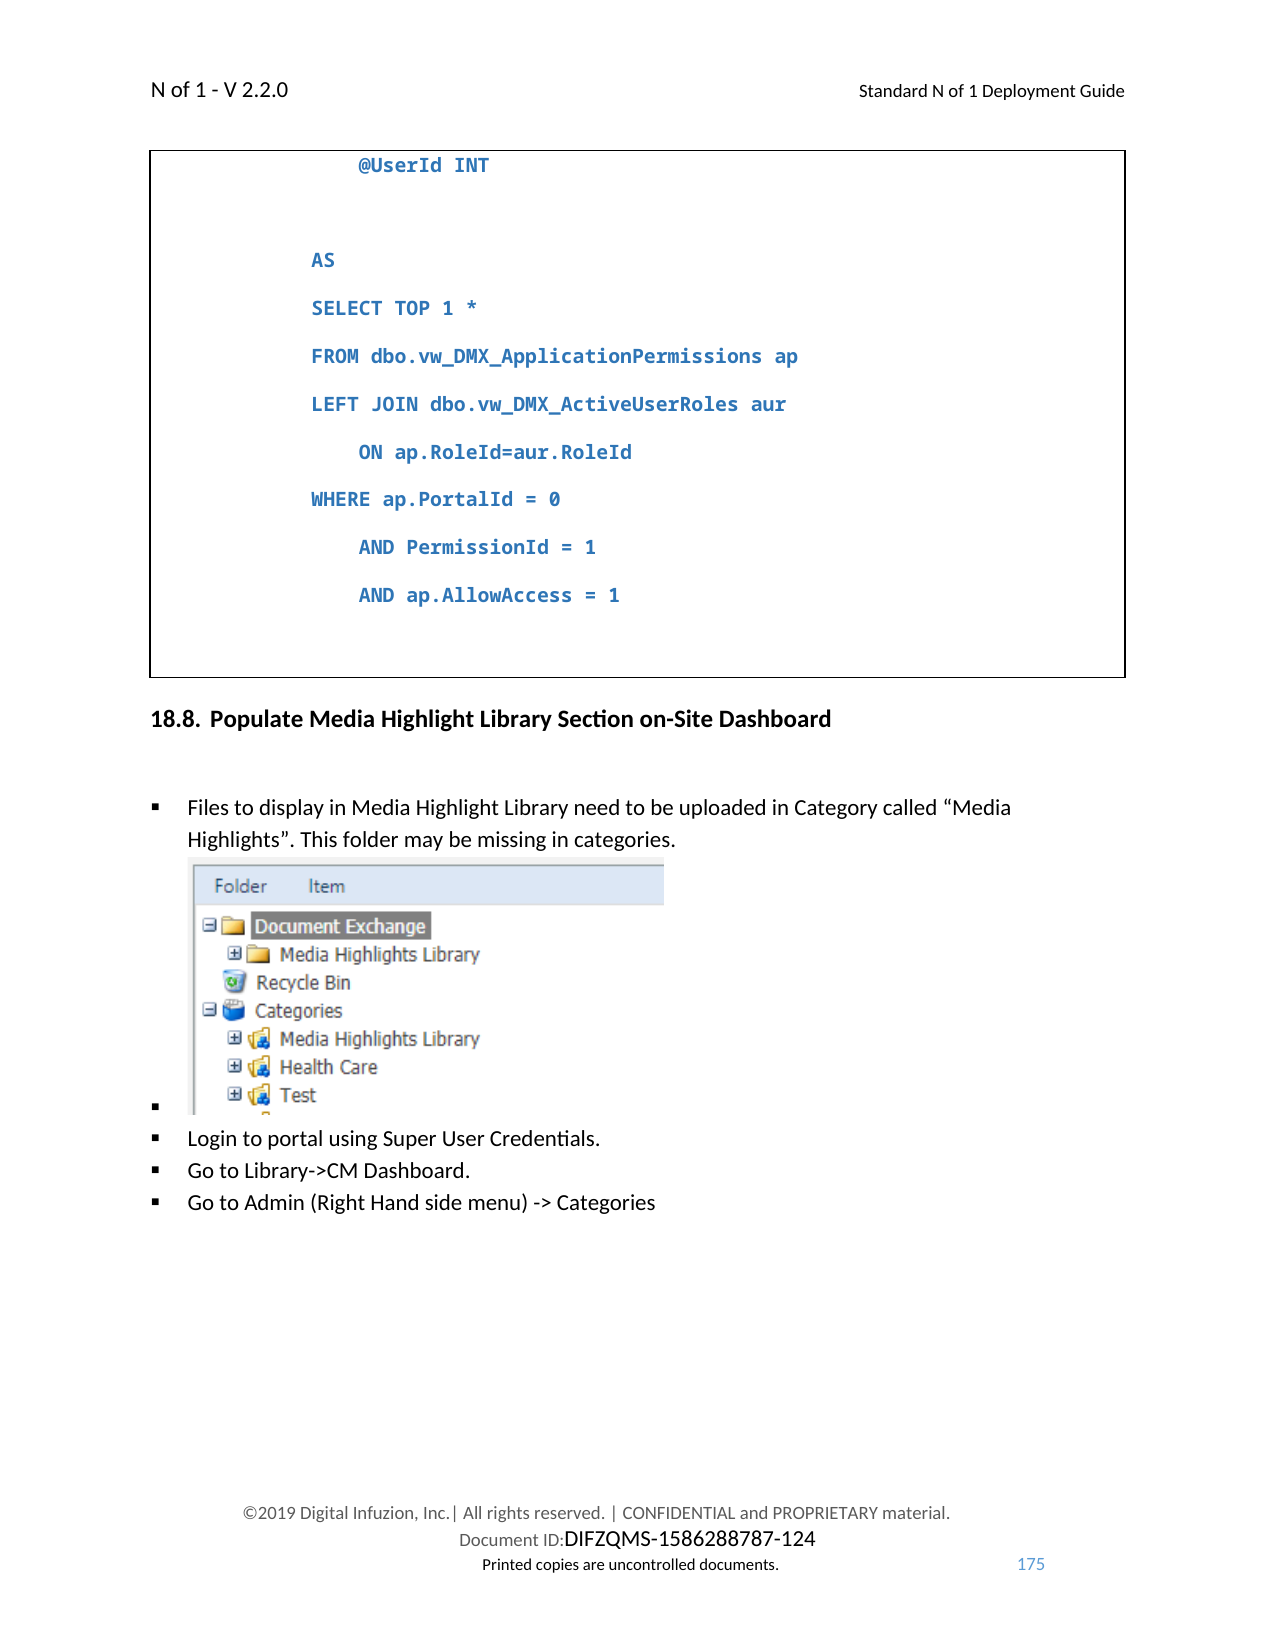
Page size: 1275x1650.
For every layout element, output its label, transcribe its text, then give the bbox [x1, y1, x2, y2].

subtitle Populate Media Highlight Library Section on-Site Dashboard [150, 703, 1125, 733]
list Go to Library->CM Dashboard. [150, 1156, 1125, 1184]
list Login to portal using Super User Credentials. [150, 1124, 1125, 1152]
picture [187, 857, 664, 1115]
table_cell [151, 151, 1124, 677]
list Files to display in Media Highlight Library need to be uploaded in Category called “Media Highlights”. This folder may be missing in categories. [150, 793, 1125, 853]
list Go to Admin (Right Hand side menu) -> Categories [150, 1188, 1125, 1216]
